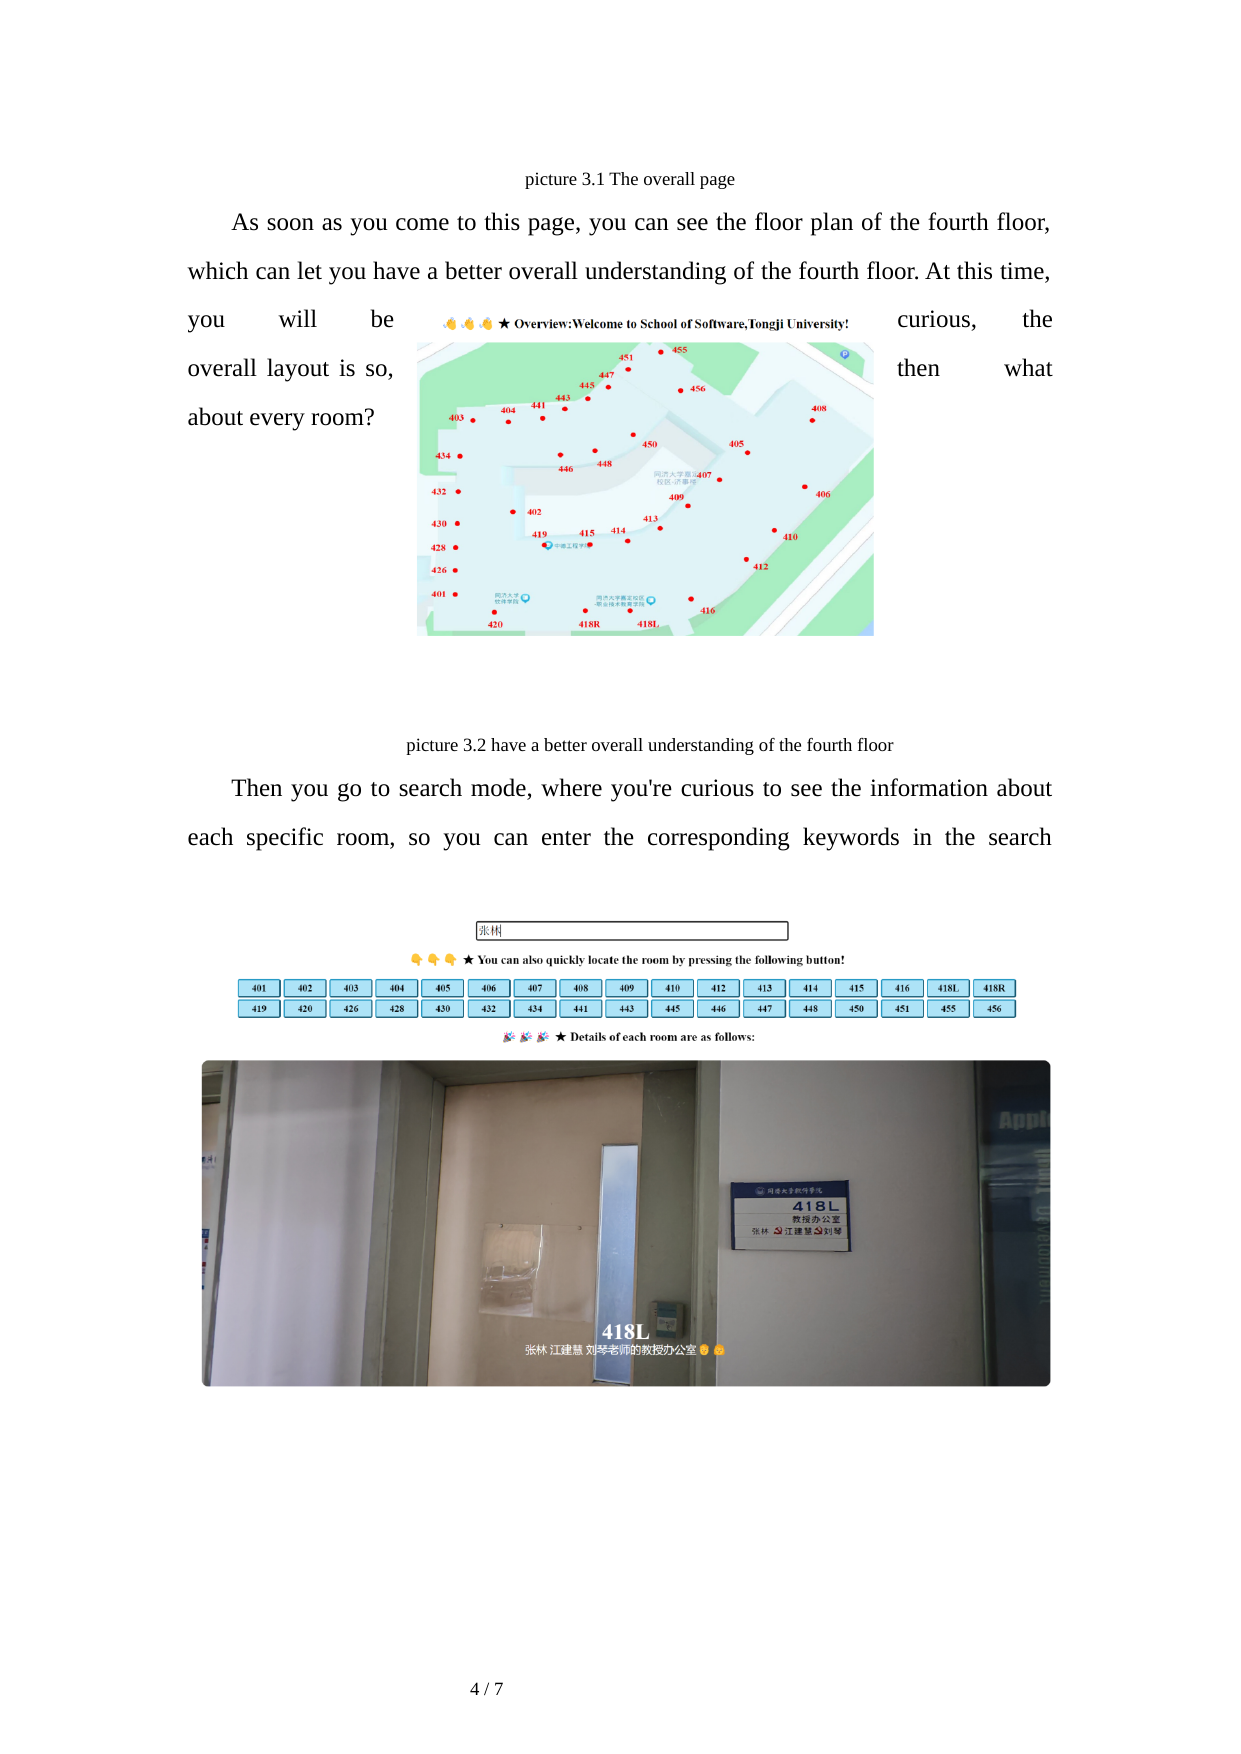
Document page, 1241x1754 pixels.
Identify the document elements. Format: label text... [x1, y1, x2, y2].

picture [193, 918, 1059, 1391]
text Then you go to search mode, where you're curious to see the information about each specific room, so you can enter the corresponding keywords in the search box.For example, below, search for “张林”: [187, 772, 1053, 853]
text picture 3.2 have a better overall understanding of the fourth floor [362, 728, 1053, 761]
picture [412, 315, 879, 638]
text As soon as you come to this page, you can see the floor plan of the fourth floor, which can let you have a better overall understanding of the fourth floor. At this time, you will be curious, the overall layout is so, then what about every room? [187, 205, 1053, 433]
text picture 3.1 The overall page [450, 162, 1053, 194]
